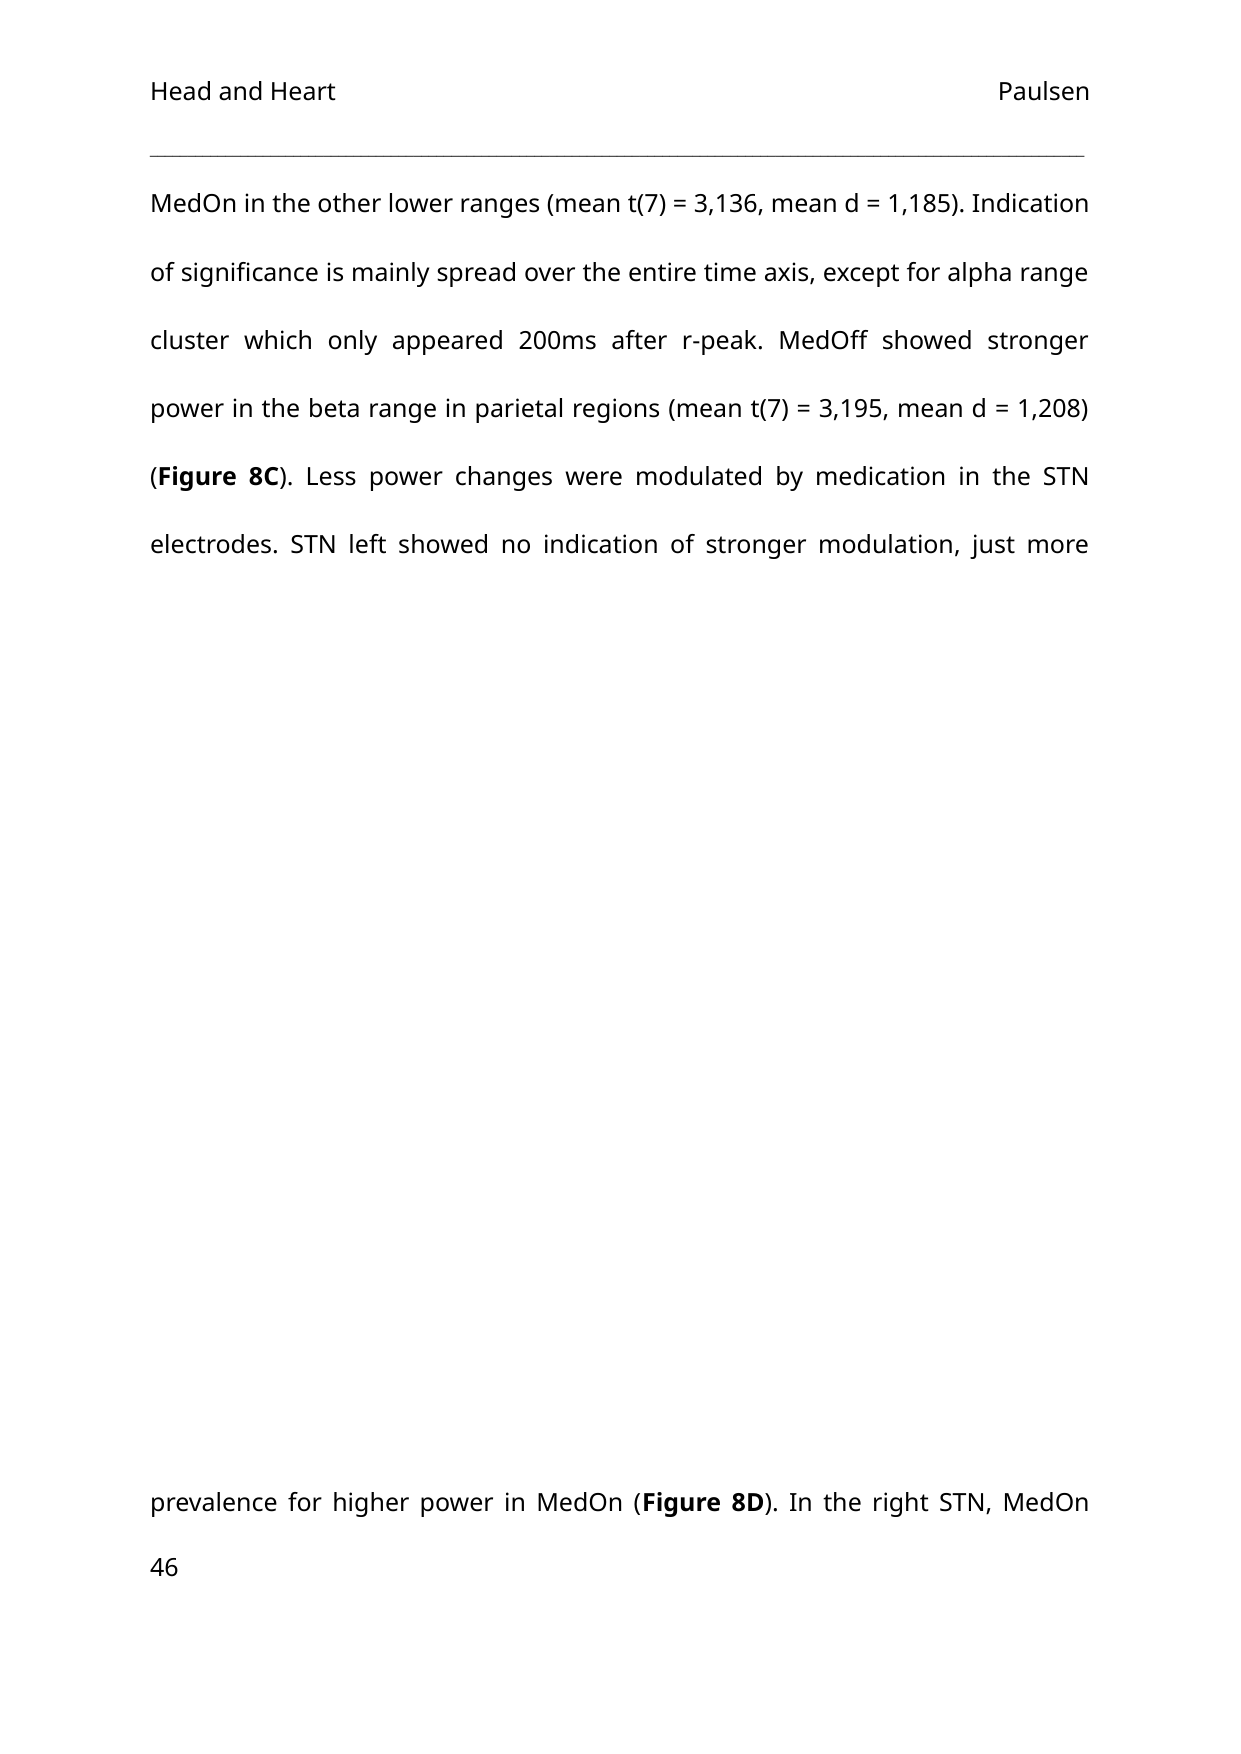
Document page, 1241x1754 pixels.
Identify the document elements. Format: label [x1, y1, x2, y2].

text [150, 186, 1090, 1519]
